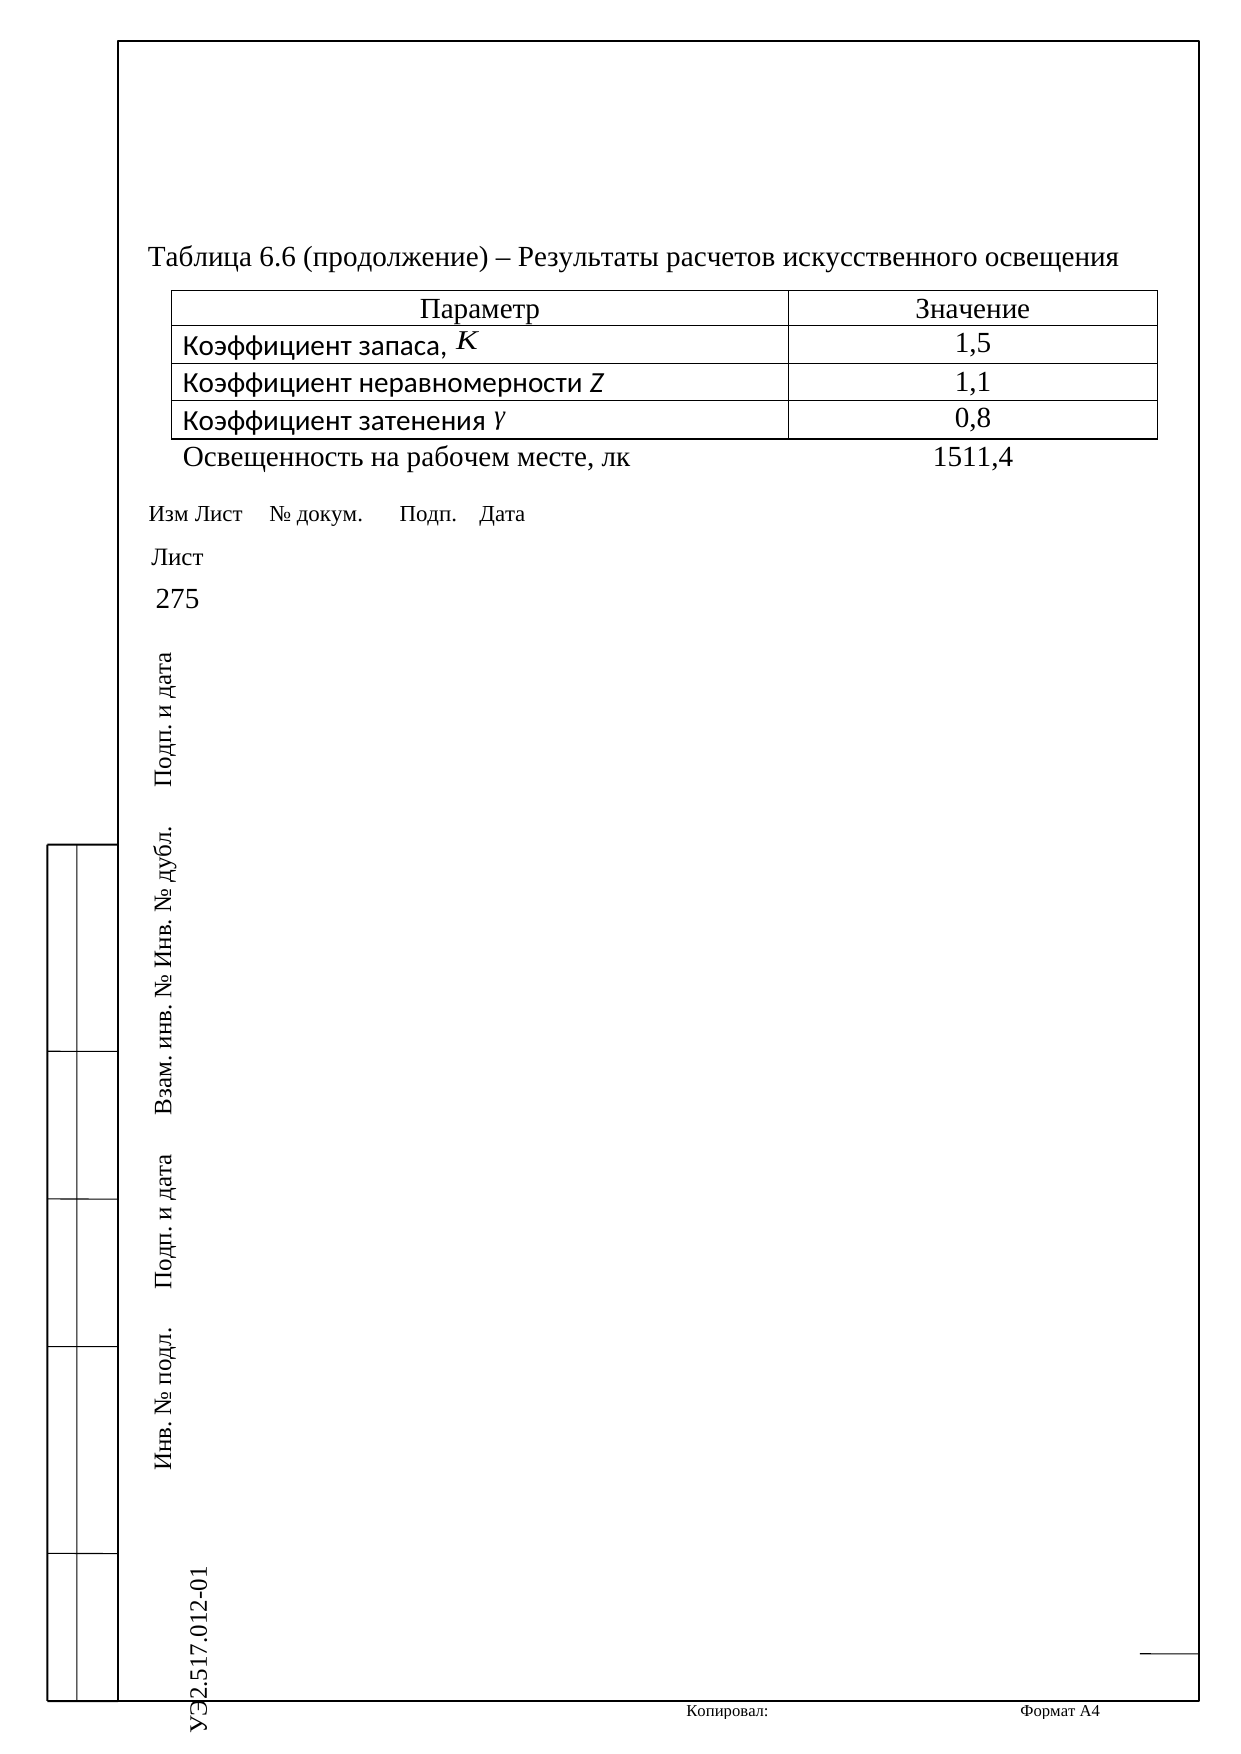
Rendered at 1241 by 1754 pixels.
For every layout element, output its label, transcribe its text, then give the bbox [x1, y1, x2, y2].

table_cell Коэффициент неравномерности Z [172, 364, 788, 399]
table_cell 1,1 [789, 364, 1157, 399]
table_cell Коэффициент запаса, [172, 326, 788, 363]
table_cell Коэффициент затенения [172, 401, 788, 438]
text Таблица 6.6 (продолжение) – Результаты расчетов искусственного освещения [148, 239, 1181, 273]
table_header Параметр [172, 291, 788, 324]
table_cell 0,8 [789, 401, 1157, 438]
table_cell 1,5 [789, 326, 1157, 363]
table_header Значение [789, 291, 1157, 324]
